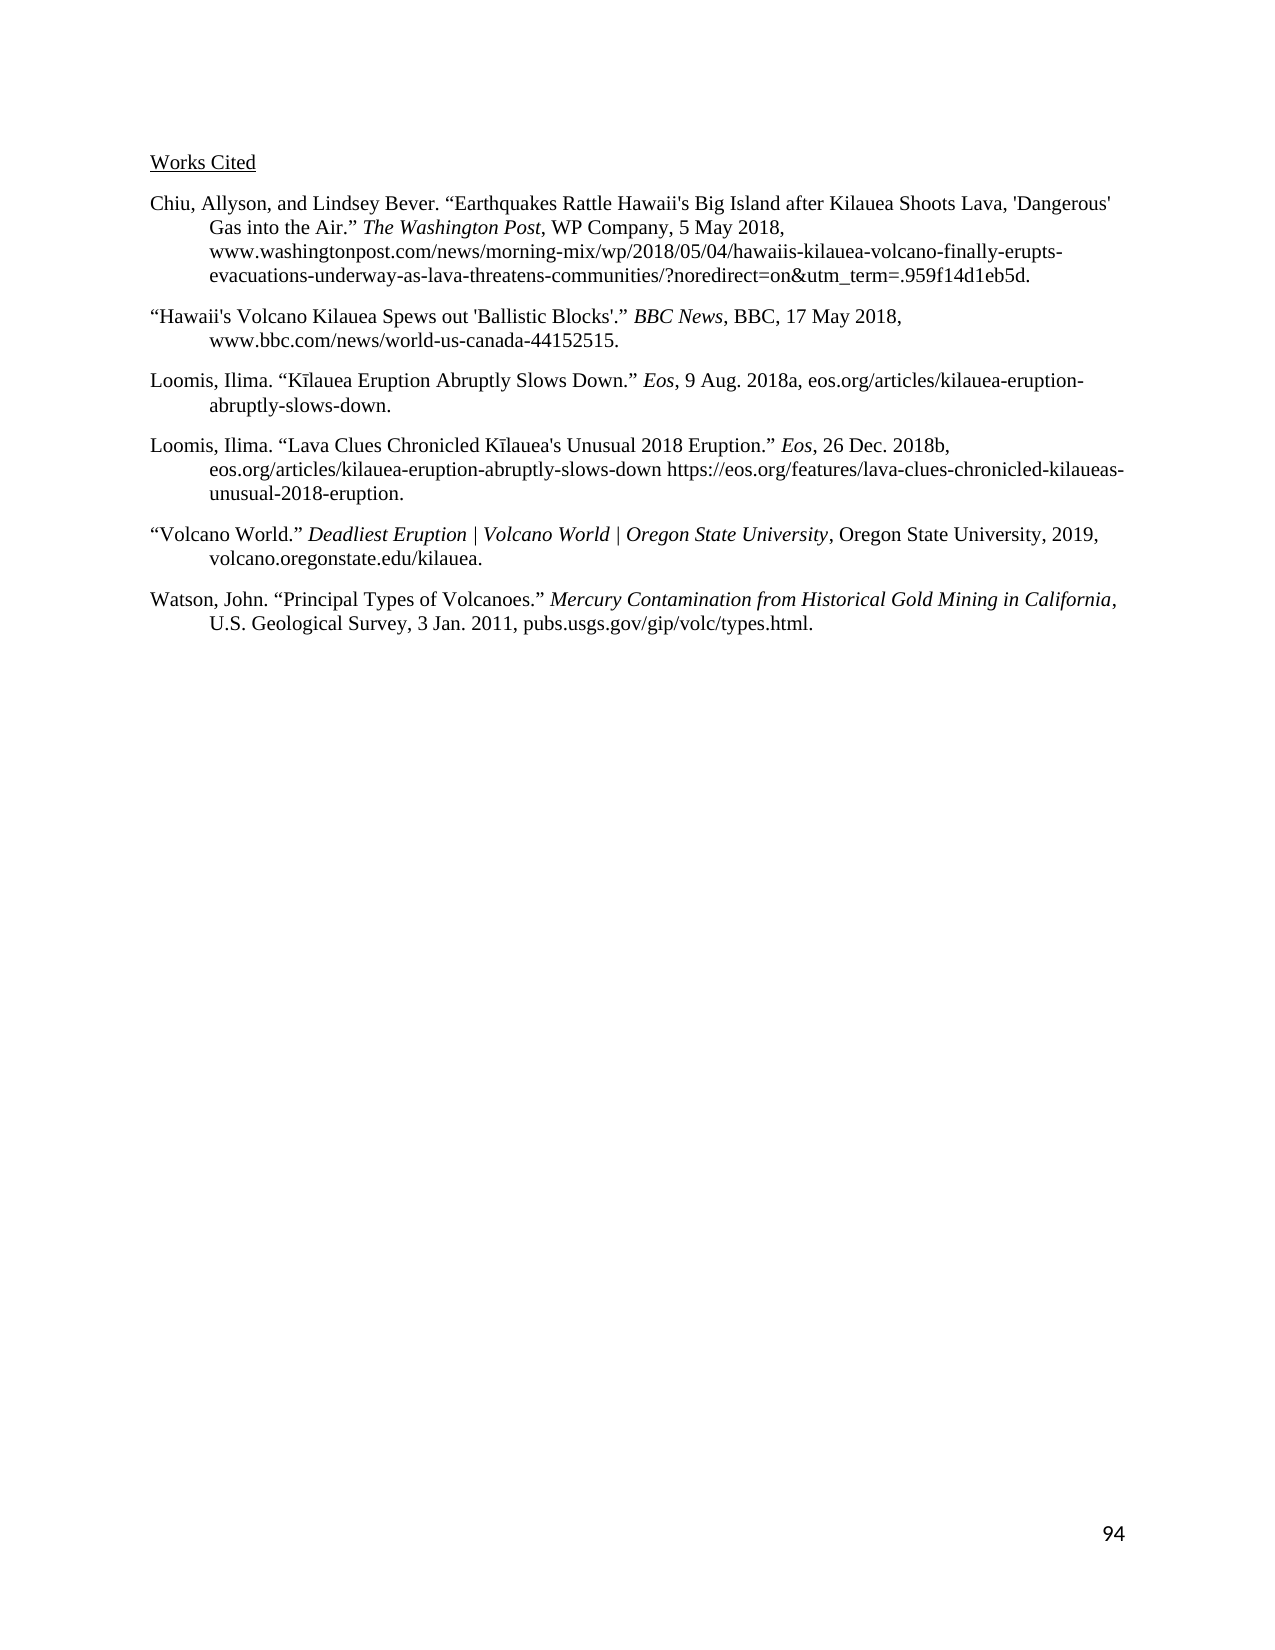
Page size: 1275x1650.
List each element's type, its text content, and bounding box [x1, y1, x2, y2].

text “Hawaii's Volcano Kilauea Spews out 'Ballistic Blocks'.” BBC News, BBC, 17 May 2018, www.bbc.com/news/world-us-canada-44152515. [150, 304, 1125, 352]
text Chiu, Allyson, and Lindsey Bever. “Earthquakes Rattle Hawaii's Big Island after Kilauea Shoots Lava, 'Dangerous' Gas into the Air.” The Washington Post, WP Company, 5 May 2018, www.washingtonpost.com/news/morning-mix/wp/2018/05/04/hawaiis-kilauea-volcano-finally-erupts-evacuations-underway-as-lava-threatens-communities/?noredirect=on&utm_term=.959f14d1eb5d. [150, 191, 1125, 287]
text Watson, John. “Principal Types of Volcanoes.” Mercury Contamination from Historical Gold Mining in California, U.S. Geological Survey, 3 Jan. 2011, pubs.usgs.gov/gip/volc/types.html. [150, 587, 1125, 635]
text Works Cited [150, 150, 1125, 174]
text Loomis, Ilima. “Lava Clues Chronicled Kīlauea's Unusual 2018 Eruption.” Eos, 26 Dec. 2018b, eos.org/articles/kilauea-eruption-abruptly-slows-down https://eos.org/features/lava-clues-chronicled-kilaueas-unusual-2018-eruption. [150, 433, 1125, 505]
text “Volcano World.” Deadliest Eruption | Volcano World | Oregon State University, Oregon State University, 2019, volcano.oregonstate.edu/kilauea. [150, 522, 1125, 570]
text Loomis, Ilima. “Kīlauea Eruption Abruptly Slows Down.” Eos, 9 Aug. 2018a, eos.org/articles/kilauea-eruption-abruptly-slows-down. [150, 368, 1125, 417]
